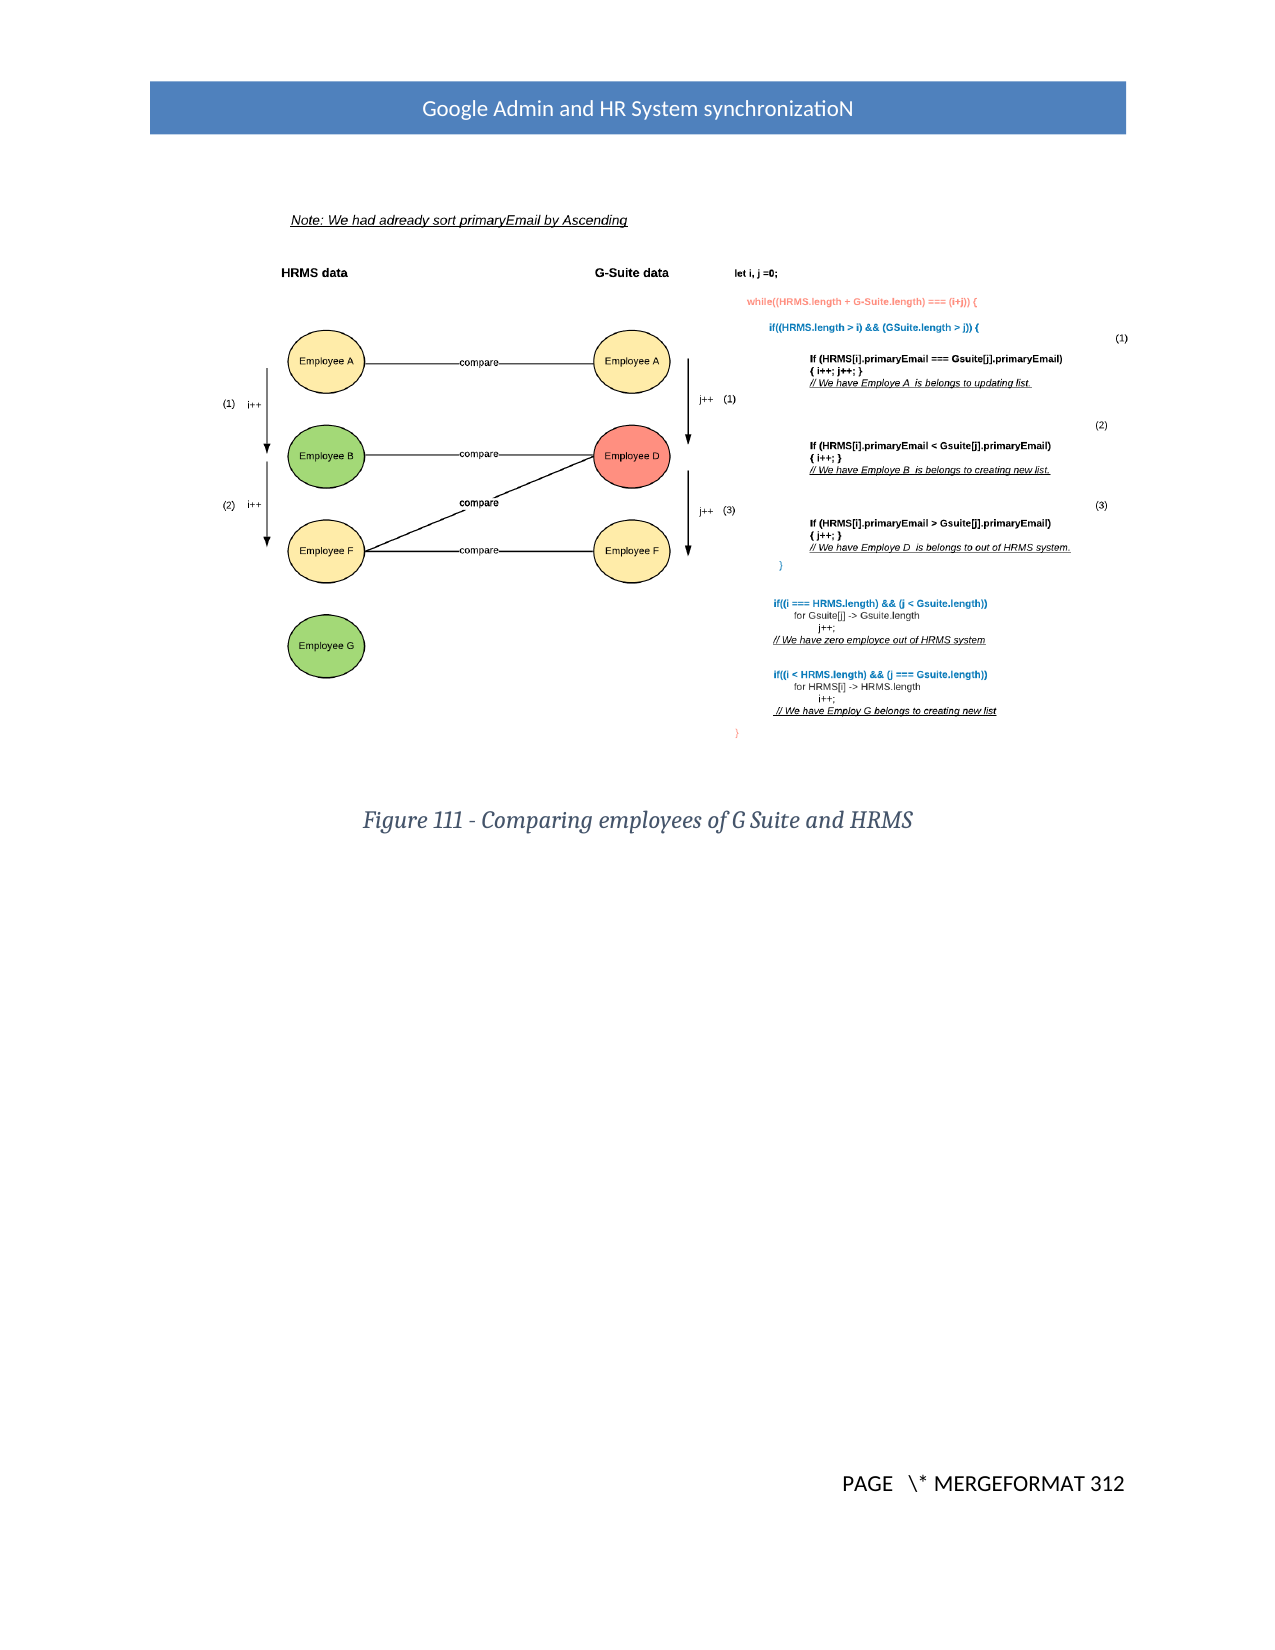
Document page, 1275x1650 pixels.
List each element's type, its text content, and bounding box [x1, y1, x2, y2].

picture [187, 180, 1163, 773]
